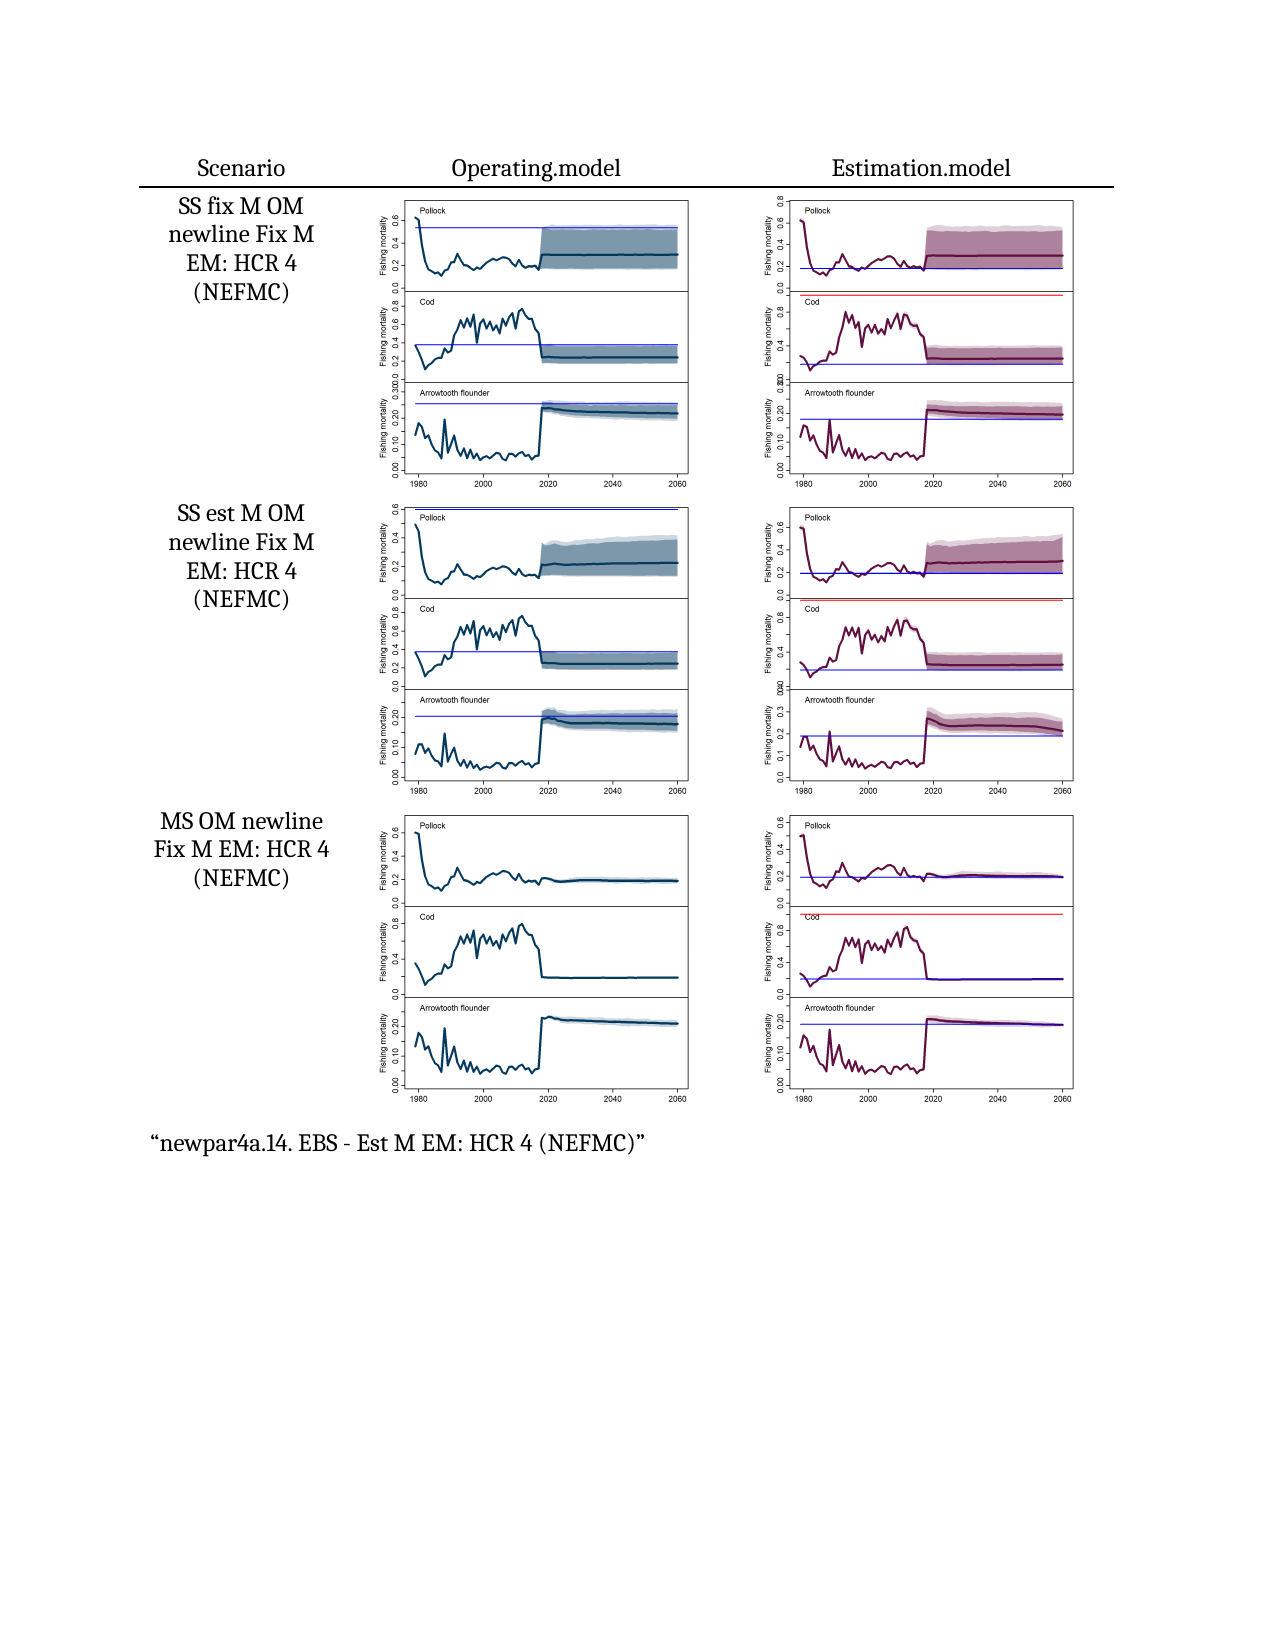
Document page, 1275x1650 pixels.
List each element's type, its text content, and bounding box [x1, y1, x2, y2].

picture [375, 806, 698, 1107]
table_cell [729, 803, 1114, 1110]
table_cell [344, 188, 729, 495]
picture [760, 191, 1083, 492]
picture [760, 806, 1083, 1107]
table_cell [729, 188, 1114, 495]
table_cell SS est M OM newline Fix M EM: HCR 4 (NEFMC) [139, 495, 344, 803]
table_cell [344, 803, 729, 1110]
table_cell MS OM newline Fix M EM: HCR 4 (NEFMC) [139, 803, 344, 1110]
picture [375, 191, 698, 492]
table_cell [729, 495, 1114, 803]
table_cell [344, 495, 729, 803]
table_header Estimation.model [729, 150, 1114, 186]
table_header Operating.model [344, 150, 729, 186]
table_cell SS fix M OM newline Fix M EM: HCR 4 (NEFMC) [139, 188, 344, 495]
table_header Scenario [139, 150, 344, 186]
picture [375, 499, 698, 799]
picture [760, 499, 1083, 799]
text “newpar4a.14. EBS - Est M EM: HCR 4 (NEFMC)” [150, 1129, 1125, 1158]
